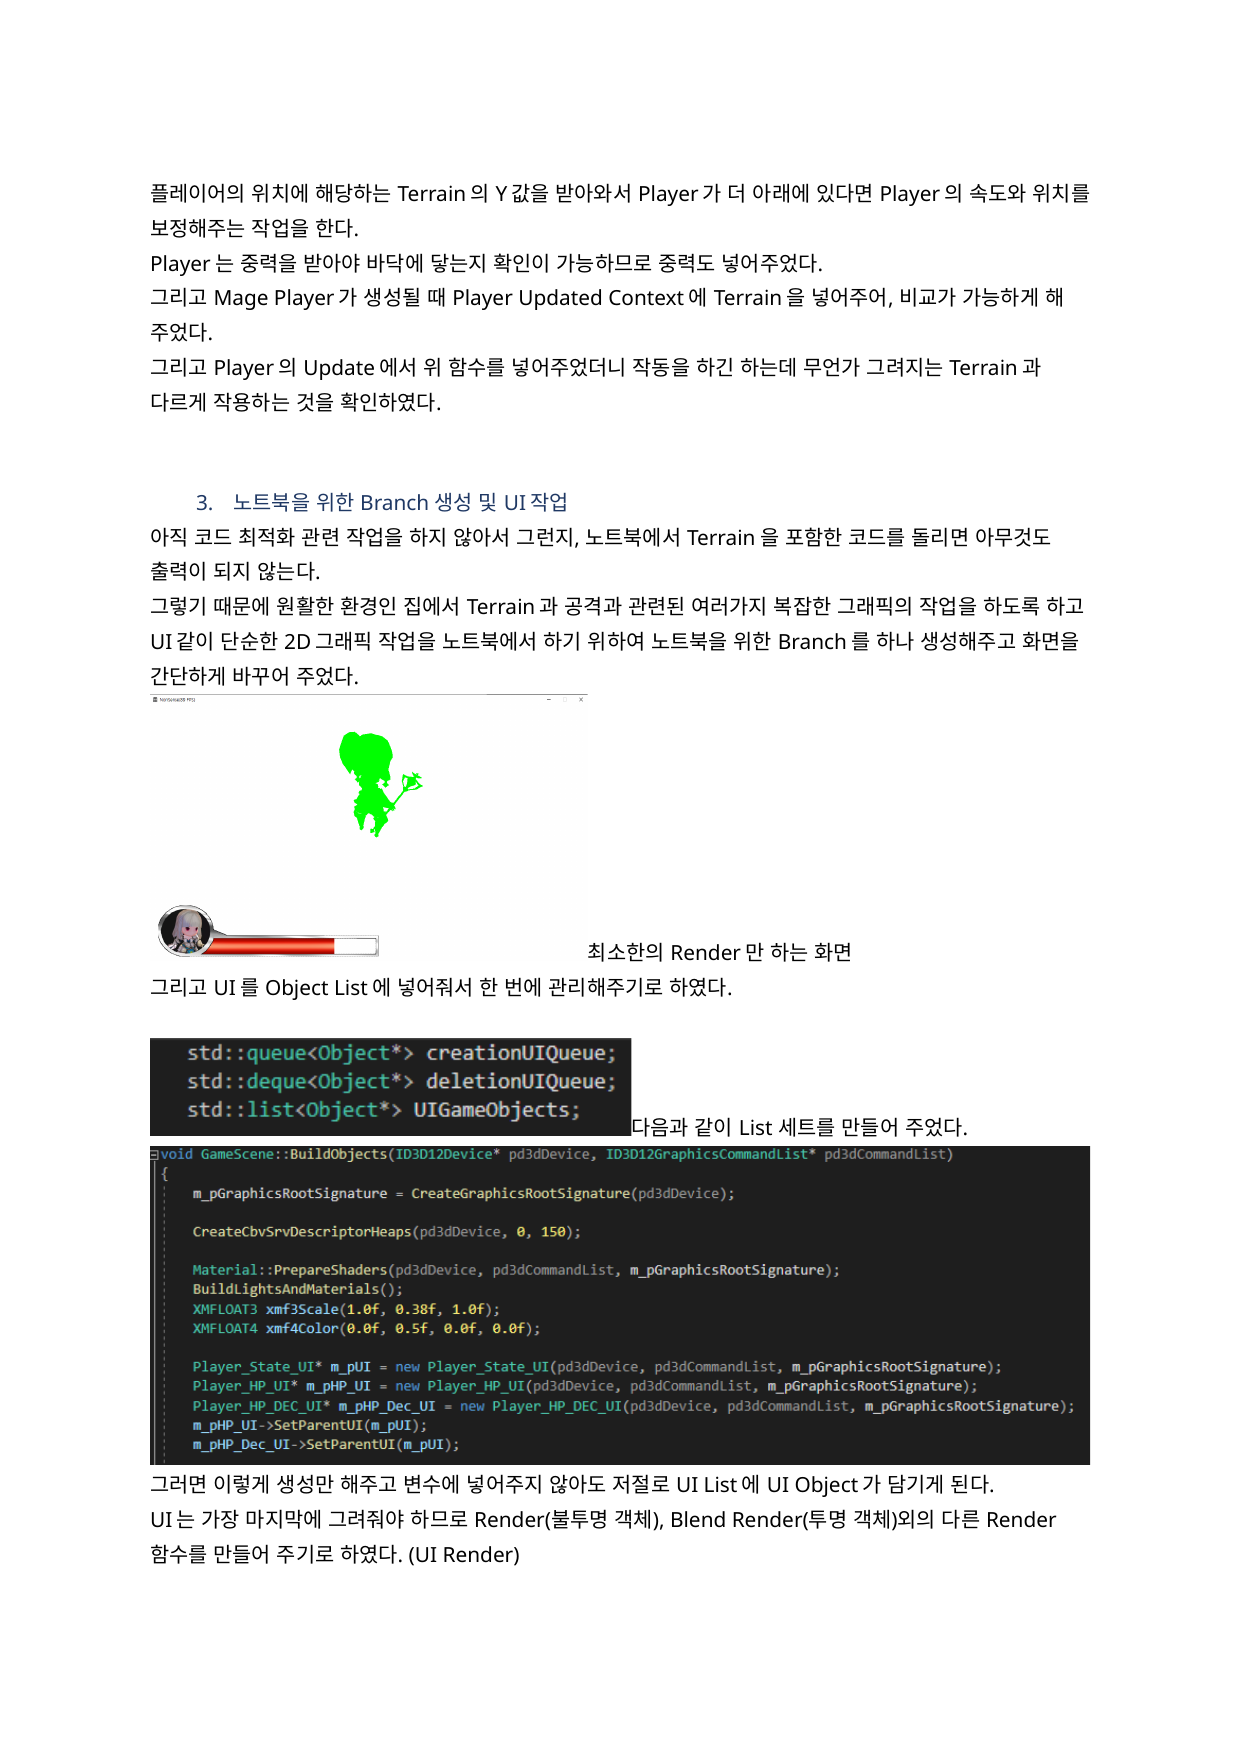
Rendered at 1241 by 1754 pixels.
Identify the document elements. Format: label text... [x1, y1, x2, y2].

list 노트북을 위한 Branch 생성 및 UI작업 [196, 486, 1090, 516]
text 그러면 이렇게 생성만 해주고 변수에 넣어주지 않아도 저절로 UI List에 UI Object가 담기게 된다. [150, 1468, 1090, 1499]
text 아직 코드 최적화 관련 작업을 하지 않아서 그런지, 노트북에서 Terrain을 포함한 코드를 돌리면 아무것도 출력이 되지 않는다. [150, 521, 1090, 586]
text 그리고 UI를 Object List에 넣어줘서 한 번에 관리해주기로 하였다. [150, 971, 1090, 1001]
text 그리고 Mage Player가 생성될 때 Player Updated Context에 Terrain을 넣어주어, 비교가 가능하게 해 주었다. [150, 282, 1090, 347]
text Player는 중력을 받아야 바닥에 닿는지 확인이 가능하므로 중력도 넣어주었다. [150, 247, 1090, 277]
text 그리고 Player의 Update에서 위 함수를 넣어주었더니 작동을 하긴 하는데 무언가 그려지는 Terrain과 다르게 작용하는 것을 확인하였다. [150, 351, 1090, 416]
text 그렇기 때문에 원활한 환경인 집에서 Terrain과 공격과 관련된 여러가지 복잡한 그래픽의 작업을 하도록 하고 UI같이 단순한 2D그래픽 작업을 노트북에서 하기 위하여 노트북을 위한 Branch를 하나 생성해주고 화면을 간단하게 바꾸어 주었다. [150, 590, 1090, 690]
picture [150, 1038, 632, 1136]
picture [150, 1146, 1091, 1465]
picture [150, 694, 588, 961]
text UI는 가장 마지막에 그려줘야 하므로 Render(불투명 객체), Blend Render(투명 객체)외의 다른 Render함수를 만들어 주기로 하였다. (UI Render) [150, 1503, 1090, 1568]
text 플레이어의 위치에 해당하는 Terrain의 Y값을 받아와서 Player가 더 아래에 있다면 Player의 속도와 위치를 보정해주는 작업을 한다. [150, 177, 1090, 242]
